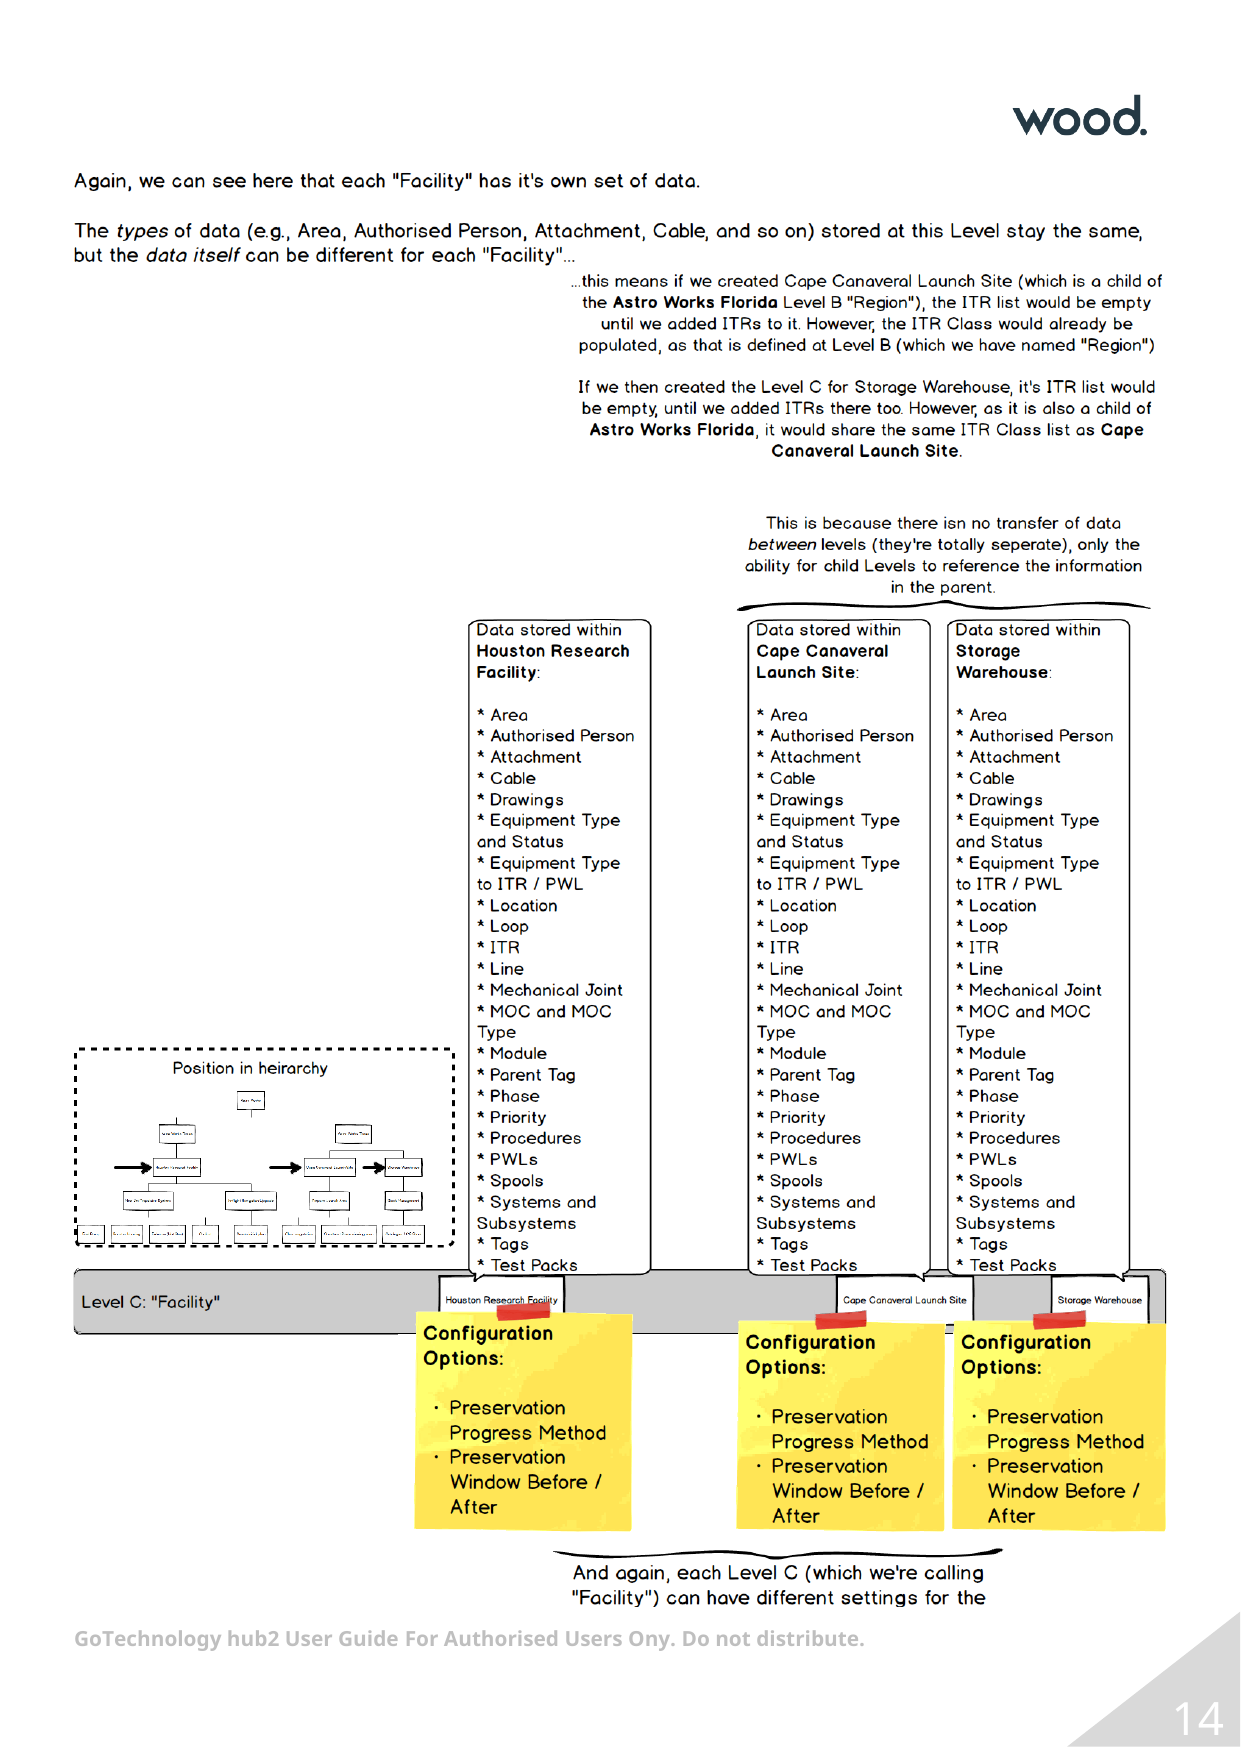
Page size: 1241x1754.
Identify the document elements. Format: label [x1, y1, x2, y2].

picture [991, 73, 1167, 156]
picture [73, 171, 1167, 1607]
